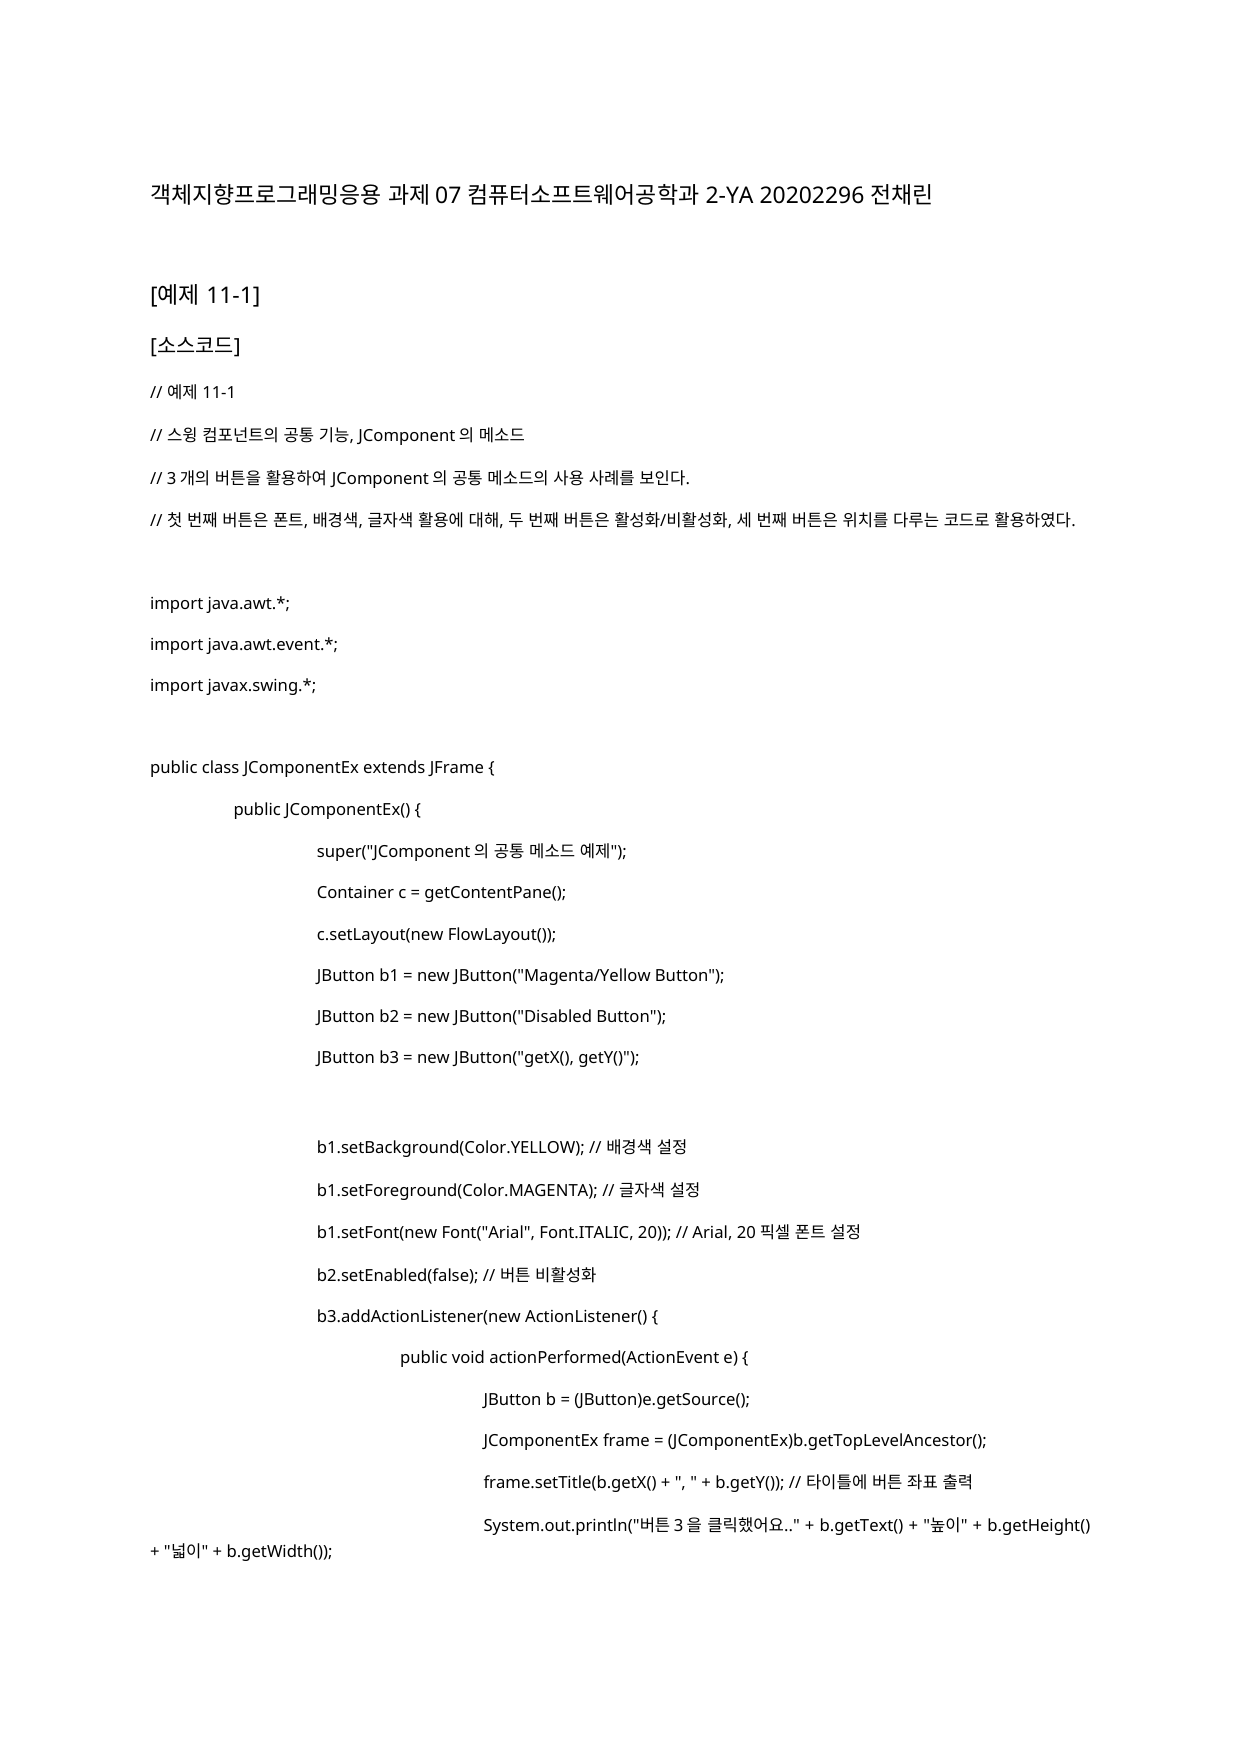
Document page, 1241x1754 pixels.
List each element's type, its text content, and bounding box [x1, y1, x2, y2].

text c.setLayout(new FlowLayout()); [150, 922, 1090, 945]
text public JComponentEx() { [150, 797, 1090, 820]
text import java.awt.*; [150, 591, 1090, 614]
text b1.setForeground(Color.MAGENTA); // 글자색 설정 [150, 1177, 1090, 1201]
text JButton b1 = new JButton("Magenta/Yellow Button"); [150, 963, 1090, 986]
text b1.setBackground(Color.YELLOW); // 배경색 설정 [150, 1134, 1090, 1158]
text System.out.println("버튼3을 클릭했어요.." + b.getText() + "높이" + b.getHeight() + "넓이" + b.getWidth()); [150, 1512, 1090, 1563]
text // 예제 11-1 [150, 379, 1090, 403]
text Container c = getContentPane(); [150, 881, 1090, 904]
text b1.setFont(new Font("Arial", Font.ITALIC, 20)); // Arial, 20픽셀 폰트 설정 [150, 1219, 1090, 1244]
text // 스윙 컴포넌트의 공통 기능, JComponent의 메소드 [150, 422, 1090, 446]
text [예제 11-1] [150, 277, 1090, 310]
text [소스코드] [150, 330, 1090, 360]
text import java.awt.event.*; [150, 633, 1090, 655]
text JButton b2 = new JButton("Disabled Button"); [150, 1004, 1090, 1027]
text 객체지향프로그래밍응용 과제07 컴퓨터소프트웨어공학과 2-YA 20202296 전채린 [150, 177, 1090, 211]
text JButton b = (JButton)e.getSource(); [150, 1387, 1090, 1410]
text JButton b3 = new JButton("getX(), getY()"); [150, 1046, 1090, 1068]
text // 첫 번째 버튼은 폰트, 배경색, 글자색 활용에 대해, 두 번째 버튼은 활성화/비활성화, 세 번째 버튼은 위치를 다루는 코드로 활용하였다. [150, 507, 1090, 532]
text super("JComponent의 공통 메소드 예제"); [150, 838, 1090, 863]
text // 3개의 버튼을 활용하여 JComponent의 공통 메소드의 사용 사례를 보인다. [150, 465, 1090, 489]
text public class JComponentEx extends JFrame { [150, 756, 1090, 779]
text b3.addActionListener(new ActionListener() { [150, 1305, 1090, 1328]
text public void actionPerformed(ActionEvent e) { [150, 1346, 1090, 1369]
text import javax.swing.*; [150, 674, 1090, 696]
text b2.setEnabled(false); // 버튼 비활성화 [150, 1262, 1090, 1286]
text frame.setTitle(b.getX() + ", " + b.getY()); // 타이틀에 버튼 좌표 출력 [150, 1469, 1090, 1494]
text JComponentEx frame = (JComponentEx)b.getTopLevelAncestor(); [150, 1428, 1090, 1451]
